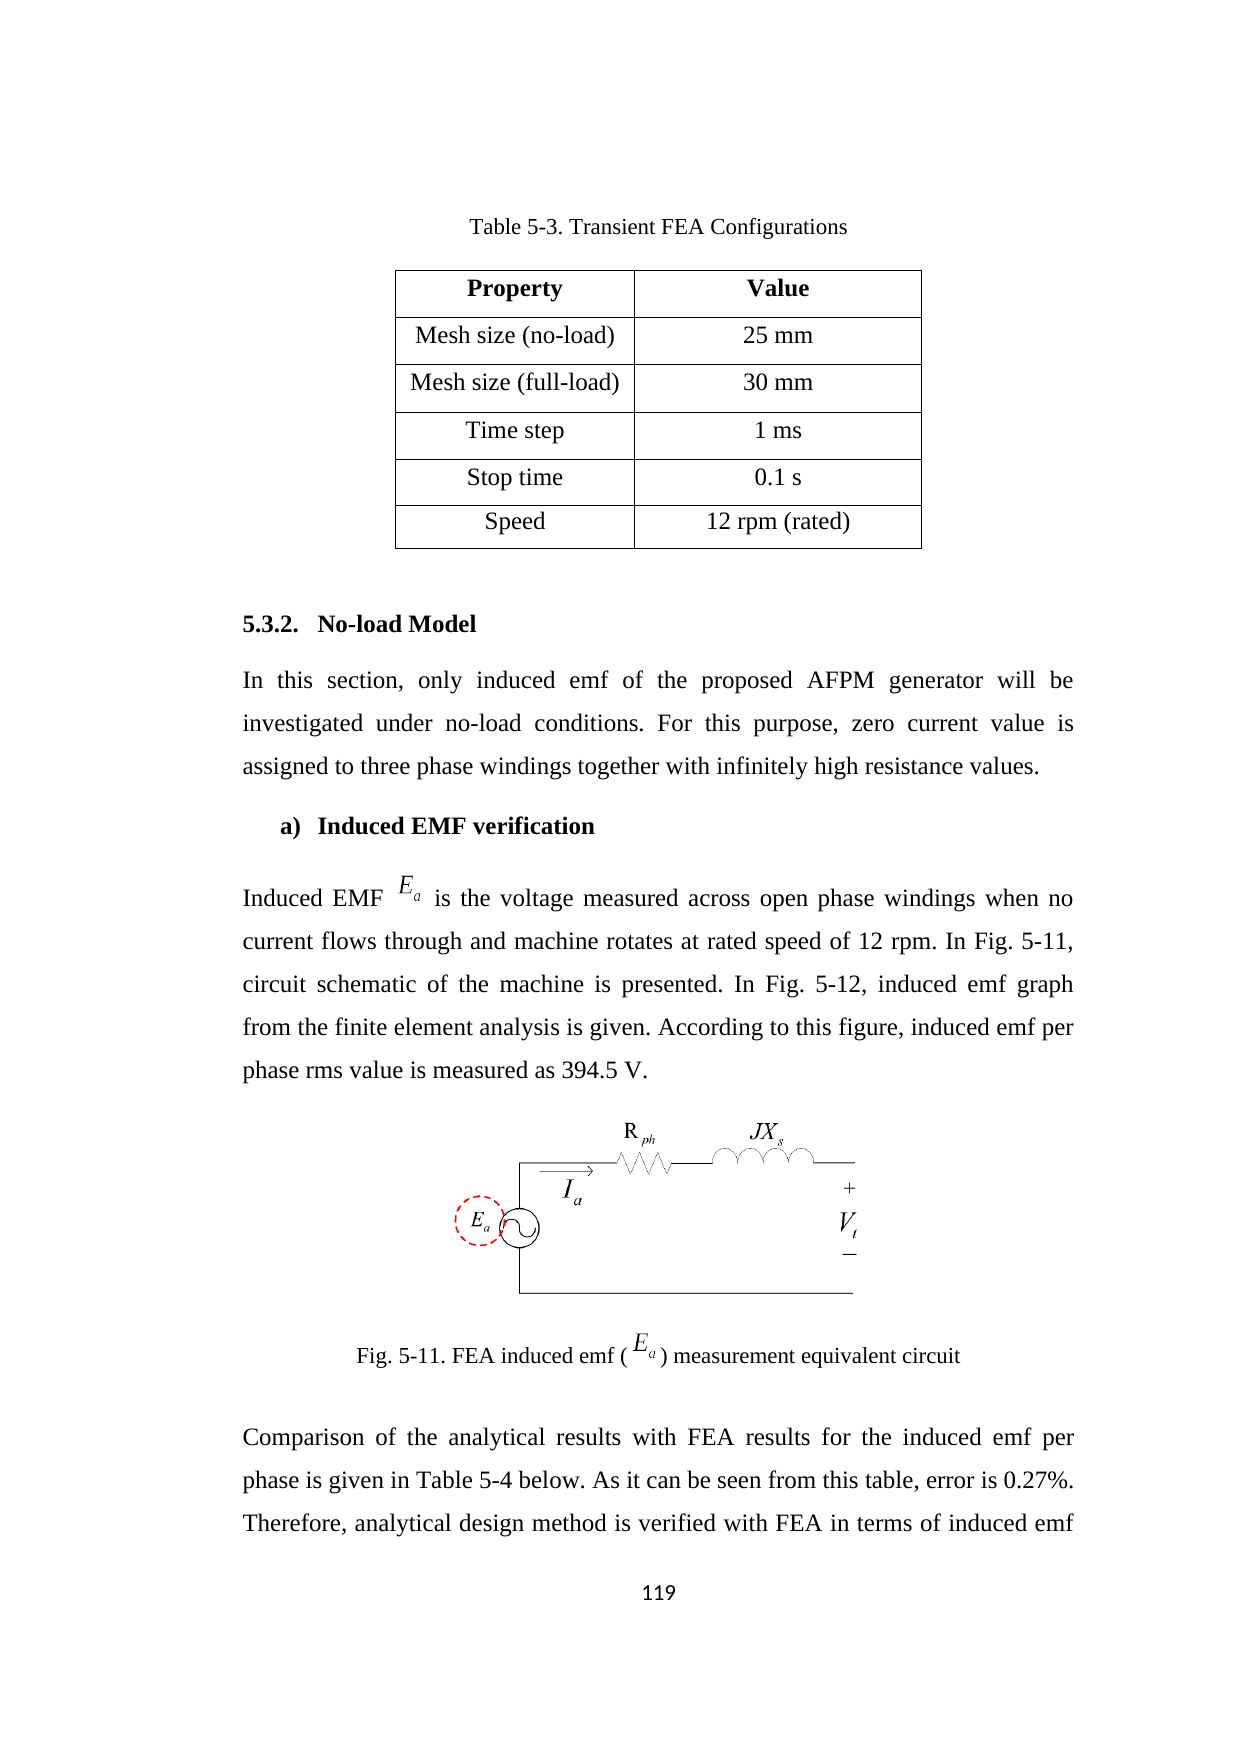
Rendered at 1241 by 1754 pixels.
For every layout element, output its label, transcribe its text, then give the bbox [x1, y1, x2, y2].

text Induced EMF is the voltage measured across open phase windings when no current flows through and machine rotates at rated speed of 12 rpm. In Fig. 5-11, circuit schematic of the machine is presented. In Fig. 5-12, induced emf graph from the finite element analysis is given. According to this figure, induced emf per phase rms value is measured as 394.5 V. [242, 867, 1075, 1084]
list Fig. 5-11. FEA induced emf () measurement equivalent circuit [242, 1324, 1075, 1369]
table_cell Time step [396, 413, 634, 459]
picture [454, 1115, 863, 1294]
subtitle Induced EMF verification [280, 811, 1075, 840]
table_cell Stop time [396, 460, 634, 505]
table_cell 0.1 s [635, 460, 921, 505]
table_cell Mesh size (full-load) [396, 365, 634, 412]
text Table 5-3. Transient FEA Configurations [242, 213, 1075, 240]
table_cell 1 ms [635, 413, 921, 459]
table_cell Speed [396, 506, 634, 548]
subtitle No-load Model [242, 609, 1075, 638]
table_cell Mesh size (no-load) [396, 318, 634, 364]
table_header Value [635, 271, 921, 317]
table_cell 25 mm [635, 318, 921, 364]
table_cell 30 mm [635, 365, 921, 412]
text In this section, only induced emf of the proposed AFPM generator will be investigated under no-load conditions. For this purpose, zero current value is assigned to three phase windings together with infinitely high resistance values. [242, 665, 1075, 780]
table_cell 12 rpm (rated) [635, 506, 921, 548]
table_header Property [396, 271, 634, 317]
